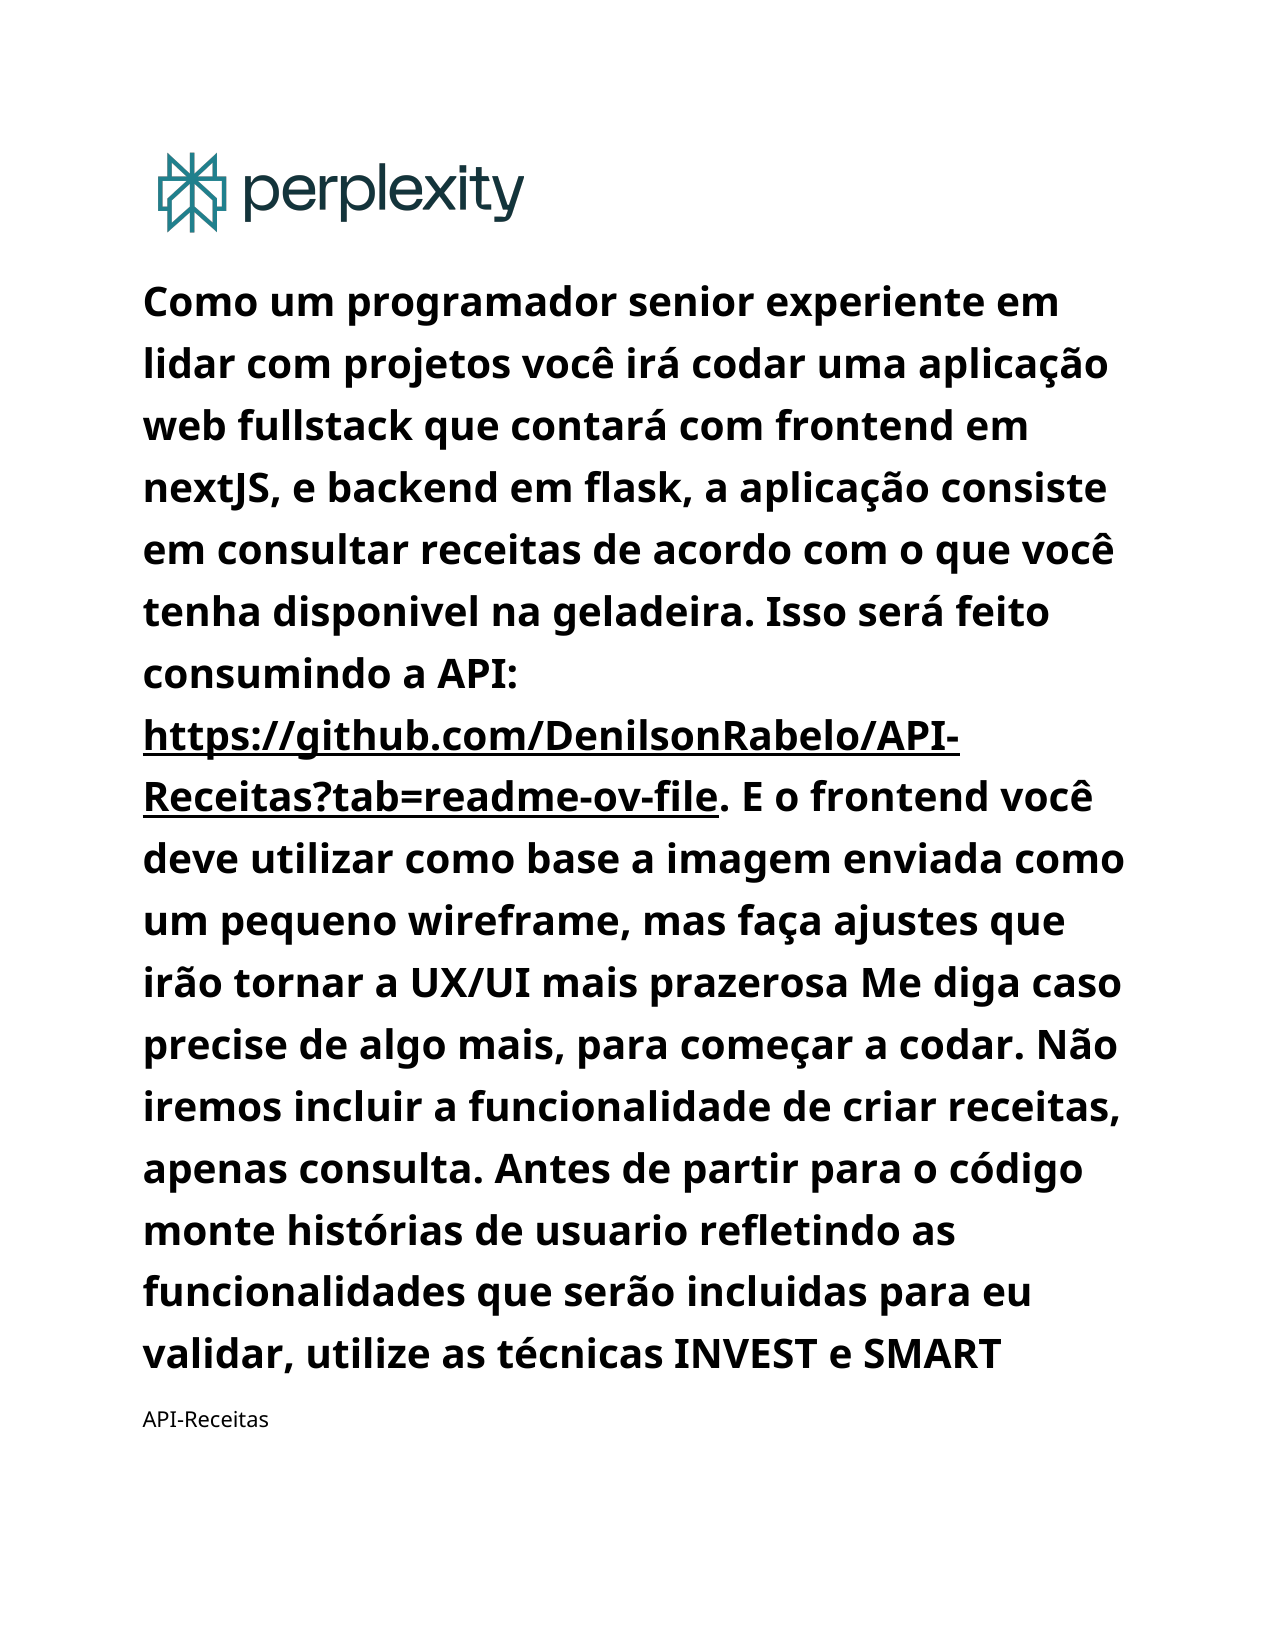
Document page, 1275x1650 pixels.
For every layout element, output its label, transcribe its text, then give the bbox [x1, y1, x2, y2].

picture [142, 142, 540, 243]
text Como um programador senior experiente em lidar com projetos você irá codar uma aplicação web fullstack que contará com frontend em nextJS, e backend em flask, a aplicação consiste em consultar receitas de acordo com o que você tenha disponivel na geladeira. Isso será feito consumindo a API: https://github.com/DenilsonRabelo/API-Receitas?tab=readme-ov-file. E o frontend você deve utilizar como base a imagem enviada como um pequeno wireframe, mas faça ajustes que irão tornar a UX/UI mais prazerosa Me diga caso precise de algo mais, para começar a codar. Não iremos incluir a funcionalidade de criar receitas, apenas consulta. Antes de partir para o código monte histórias de usuario refletindo as funcionalidades que serão incluidas para eu validar, utilize as técnicas INVEST e SMART [142, 273, 1133, 1381]
text API-Receitas [142, 1403, 1133, 1433]
